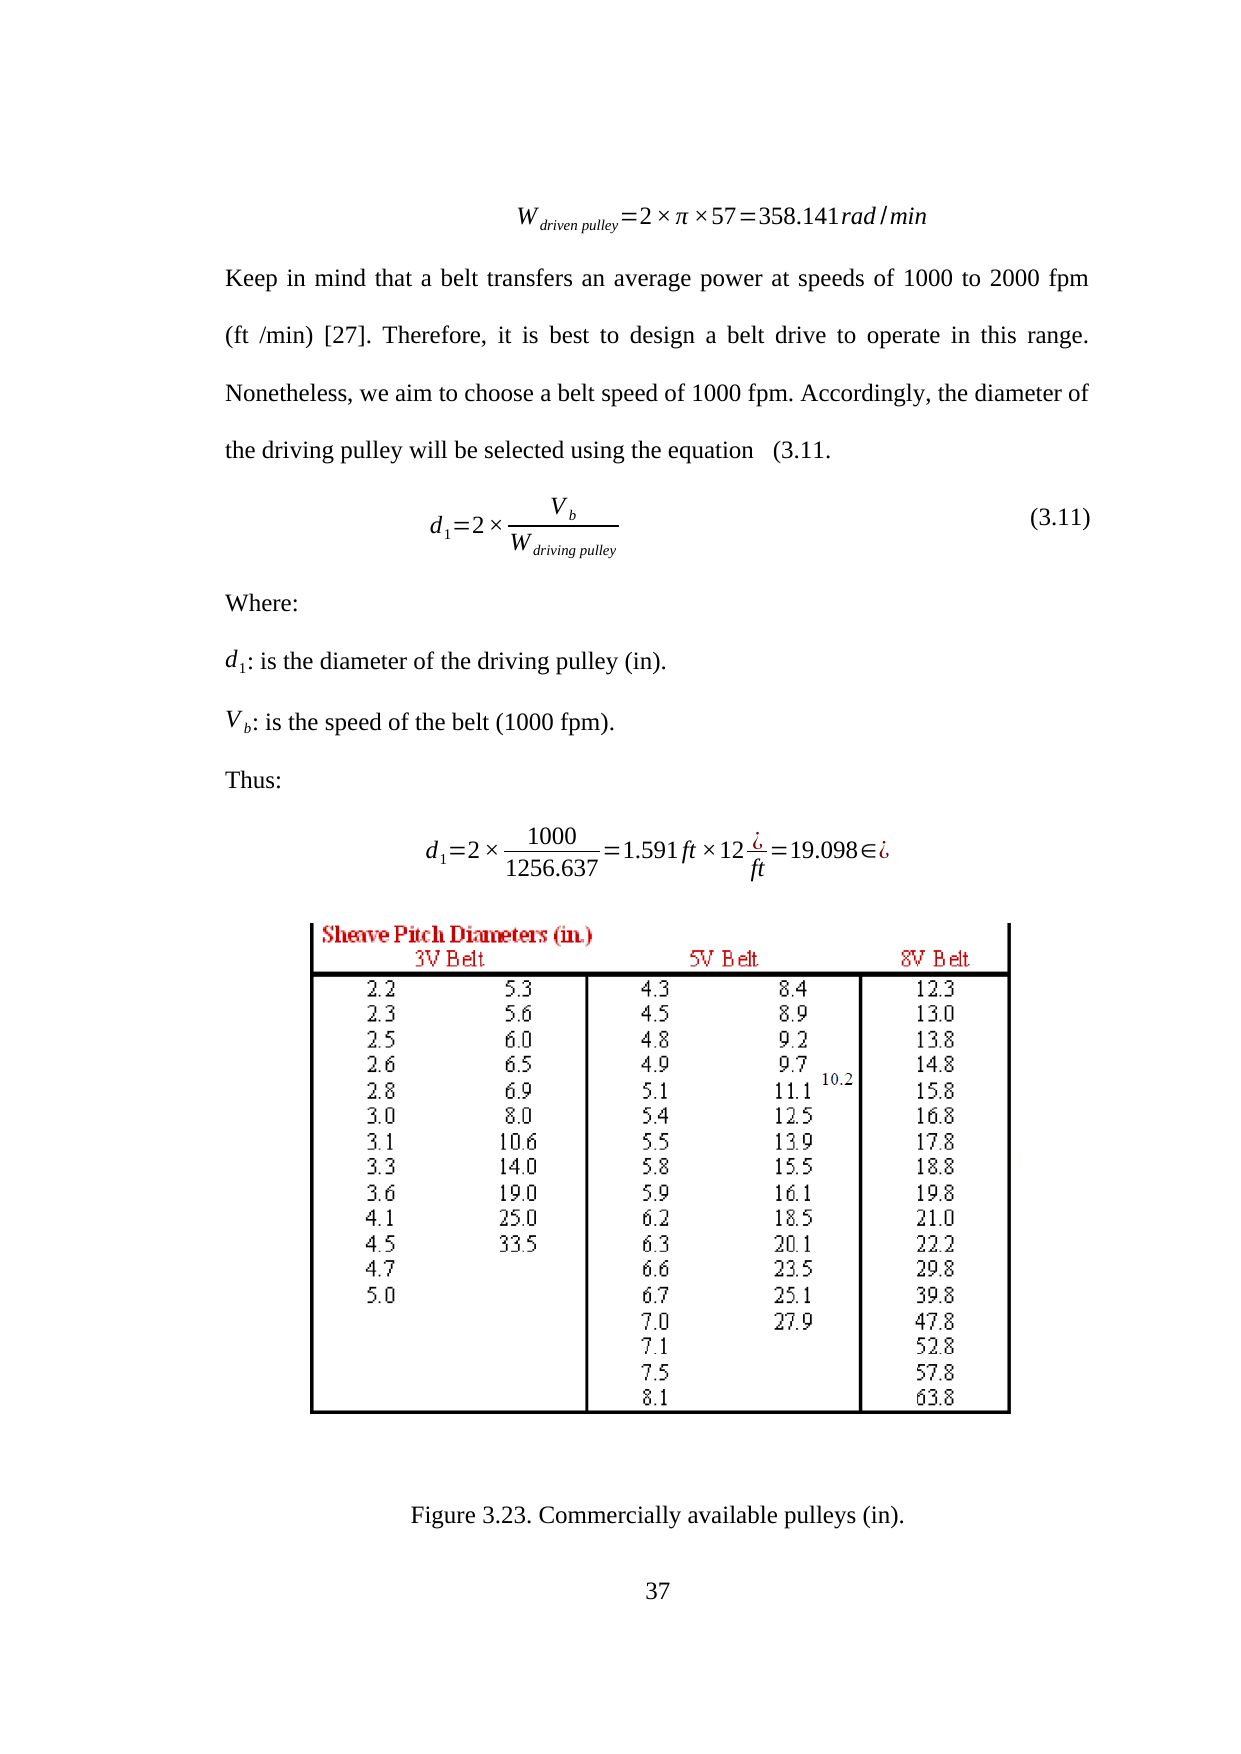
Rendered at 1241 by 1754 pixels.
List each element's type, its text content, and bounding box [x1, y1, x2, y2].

picture [294, 923, 1022, 1455]
text Thus: [225, 765, 1090, 794]
text Where: [225, 588, 1090, 616]
text Keep in mind that a belt transfers an average power at speeds of 1000 to 2000 fpm (ft /min) . Therefore, it is best to design a belt drive to operate in this range. Nonetheless, we aim to choose a belt speed of 1000 fpm. Accordingly, the diameter of the driving pulley will be selected using the equation ‎3.11. [225, 263, 1090, 464]
text : is the speed of the belt (1000 fpm). [225, 705, 1090, 737]
text (‎3.11) [225, 493, 1090, 559]
text : is the diameter of the driving pulley (in). [225, 645, 1090, 677]
